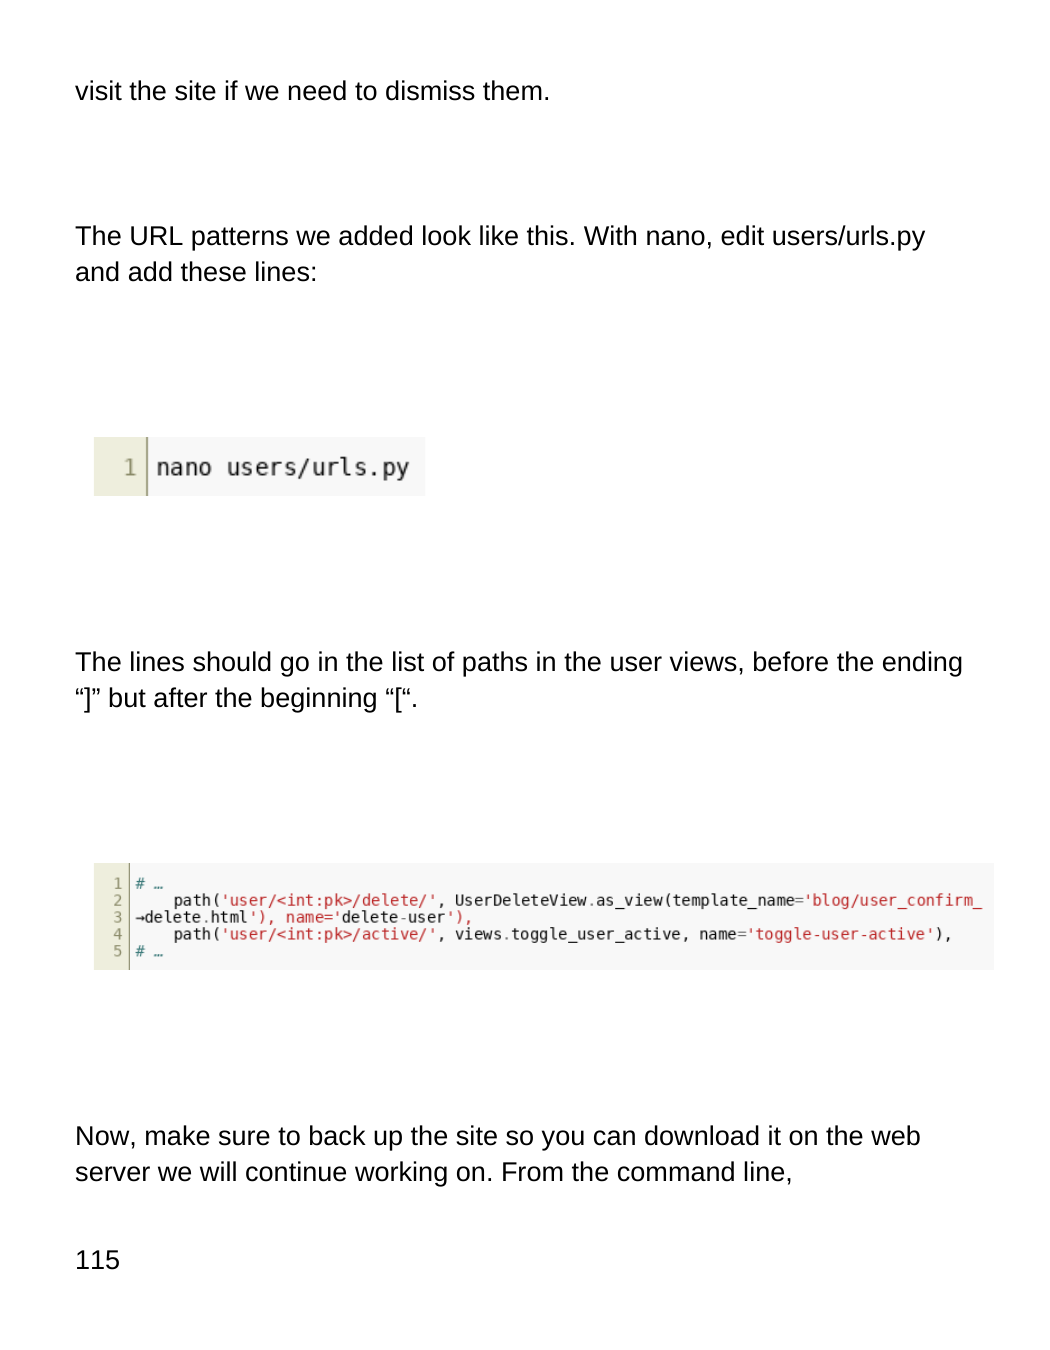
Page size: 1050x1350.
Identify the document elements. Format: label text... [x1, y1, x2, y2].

picture [93, 863, 994, 970]
picture [93, 437, 426, 496]
text The URL patterns we added look like this. With nano, edit users/urls.py and add these lines: [75, 220, 975, 323]
text The lines should go in the list of paths in the user views, before the ending “]” but after the beginning “[“. [75, 646, 975, 749]
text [75, 75, 975, 142]
text Now, make sure to back up the site so you can download it on the web server we will continue working on. From the command line, [75, 1120, 975, 1223]
